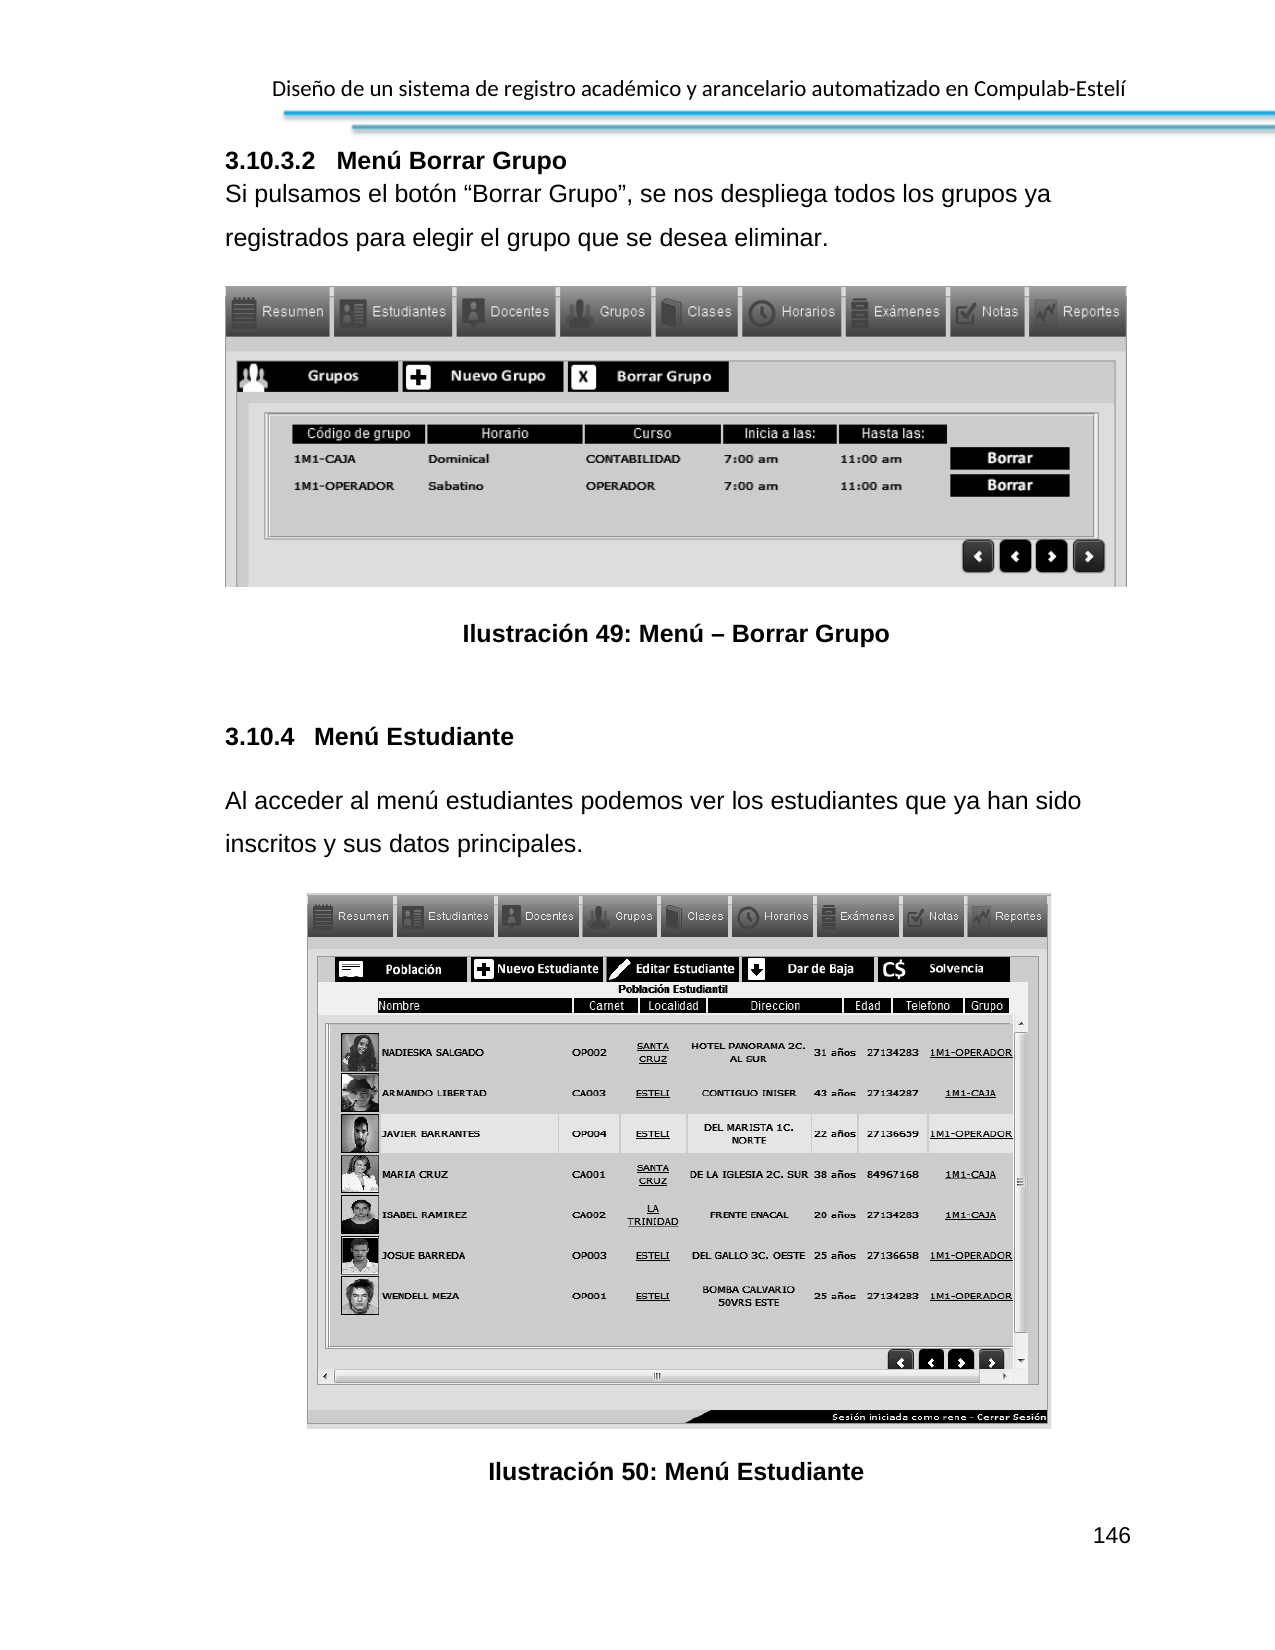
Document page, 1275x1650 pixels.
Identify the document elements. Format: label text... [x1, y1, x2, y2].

subtitle Menú Estudiante [225, 722, 1231, 751]
subtitle Ilustración 50: Menú Estudiante [448, 1457, 905, 1486]
picture [225, 286, 1127, 587]
picture [275, 106, 1275, 141]
text Si pulsamos el botón “Borrar Grupo”, se nos despliega todos los grupos ya registrados para elegir el grupo que se desea eliminar. [225, 179, 1124, 251]
text Al acceder al menú estudiantes podemos ver los estudiantes que ya han sido inscritos y sus datos principales. [225, 786, 1124, 858]
subtitle Menú Borrar Grupo [225, 146, 1231, 175]
subtitle Ilustración 49: Menú – Borrar Grupo [448, 619, 905, 648]
picture [306, 893, 1052, 1429]
